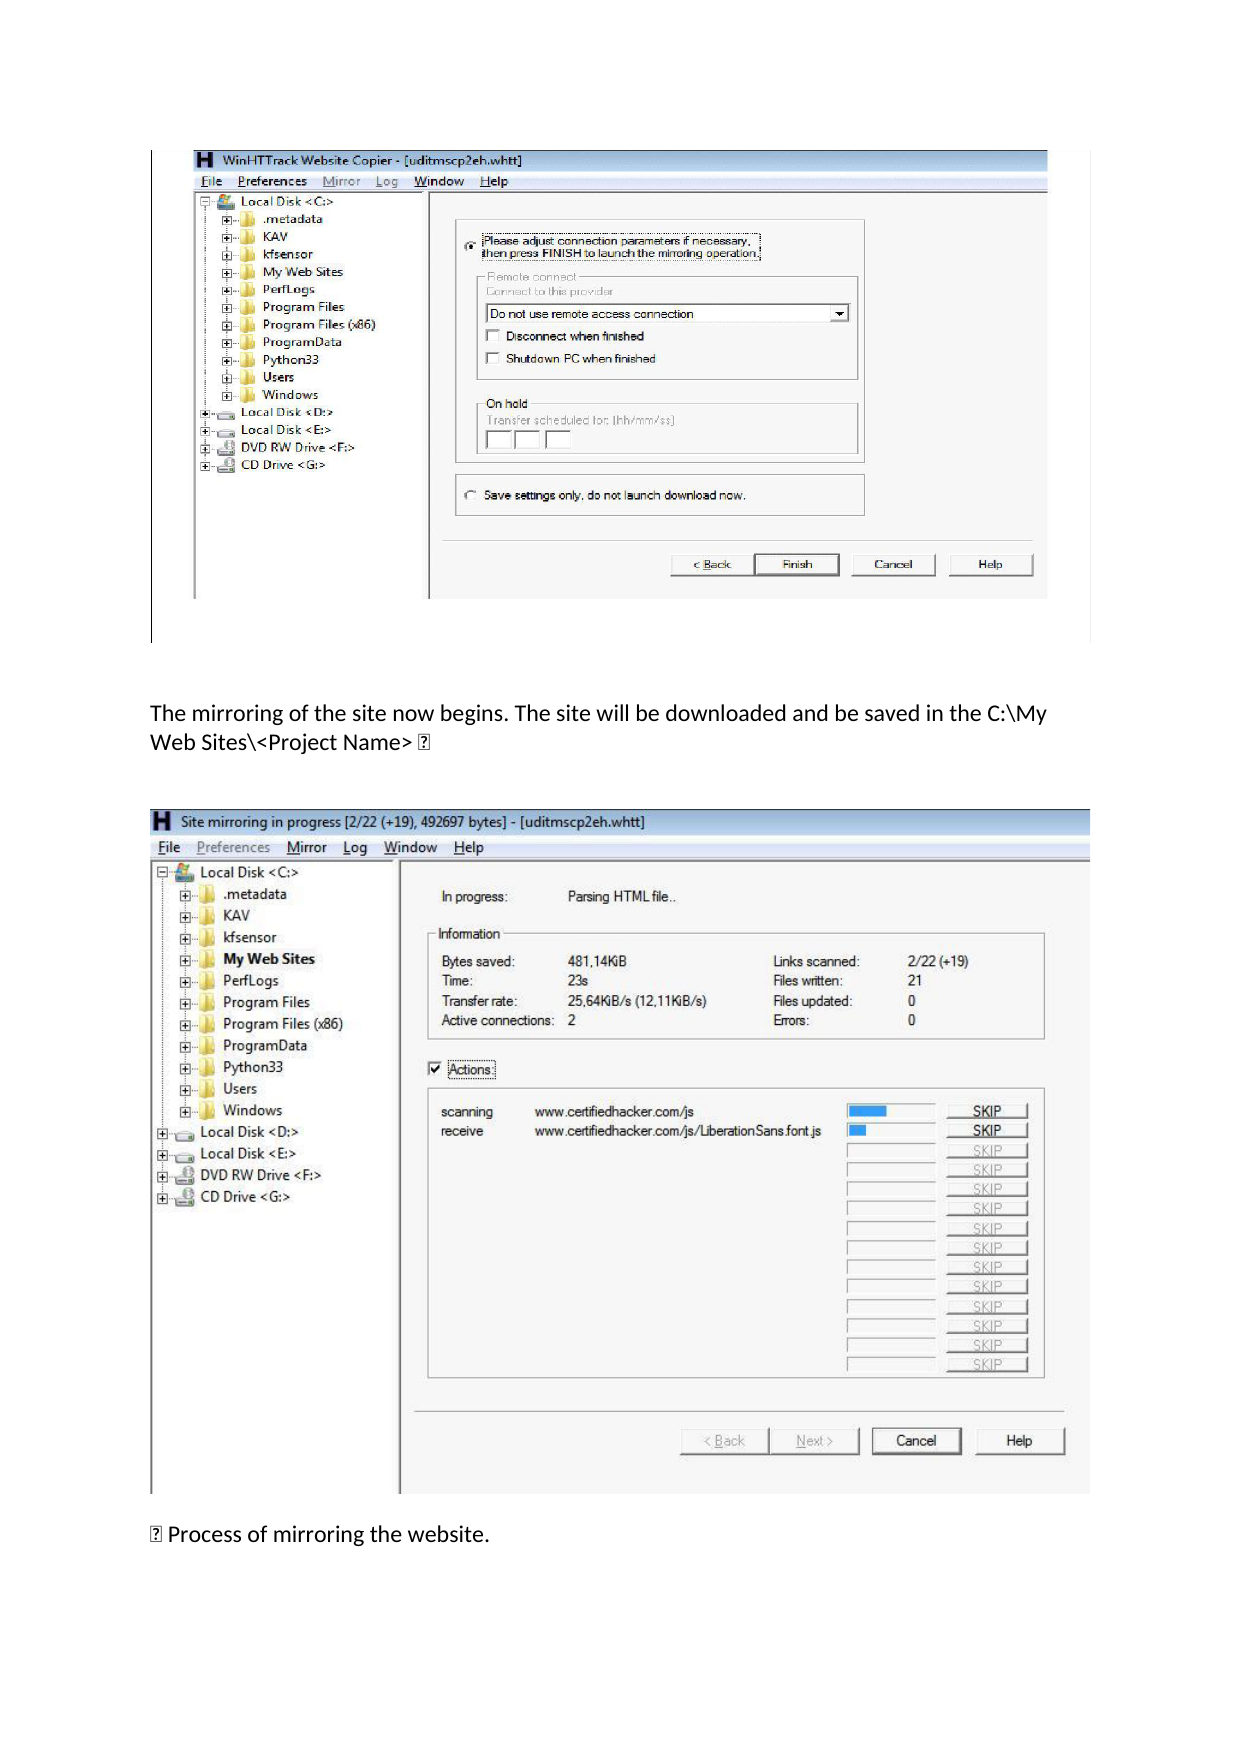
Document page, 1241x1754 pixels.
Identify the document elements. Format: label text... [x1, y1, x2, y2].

text  Process of mirroring the website. [150, 1519, 1090, 1548]
text The mirroring of the site now begins. The site will be downloaded and be saved in the C:\My Web Sites\<Project Name>  [150, 698, 1090, 756]
